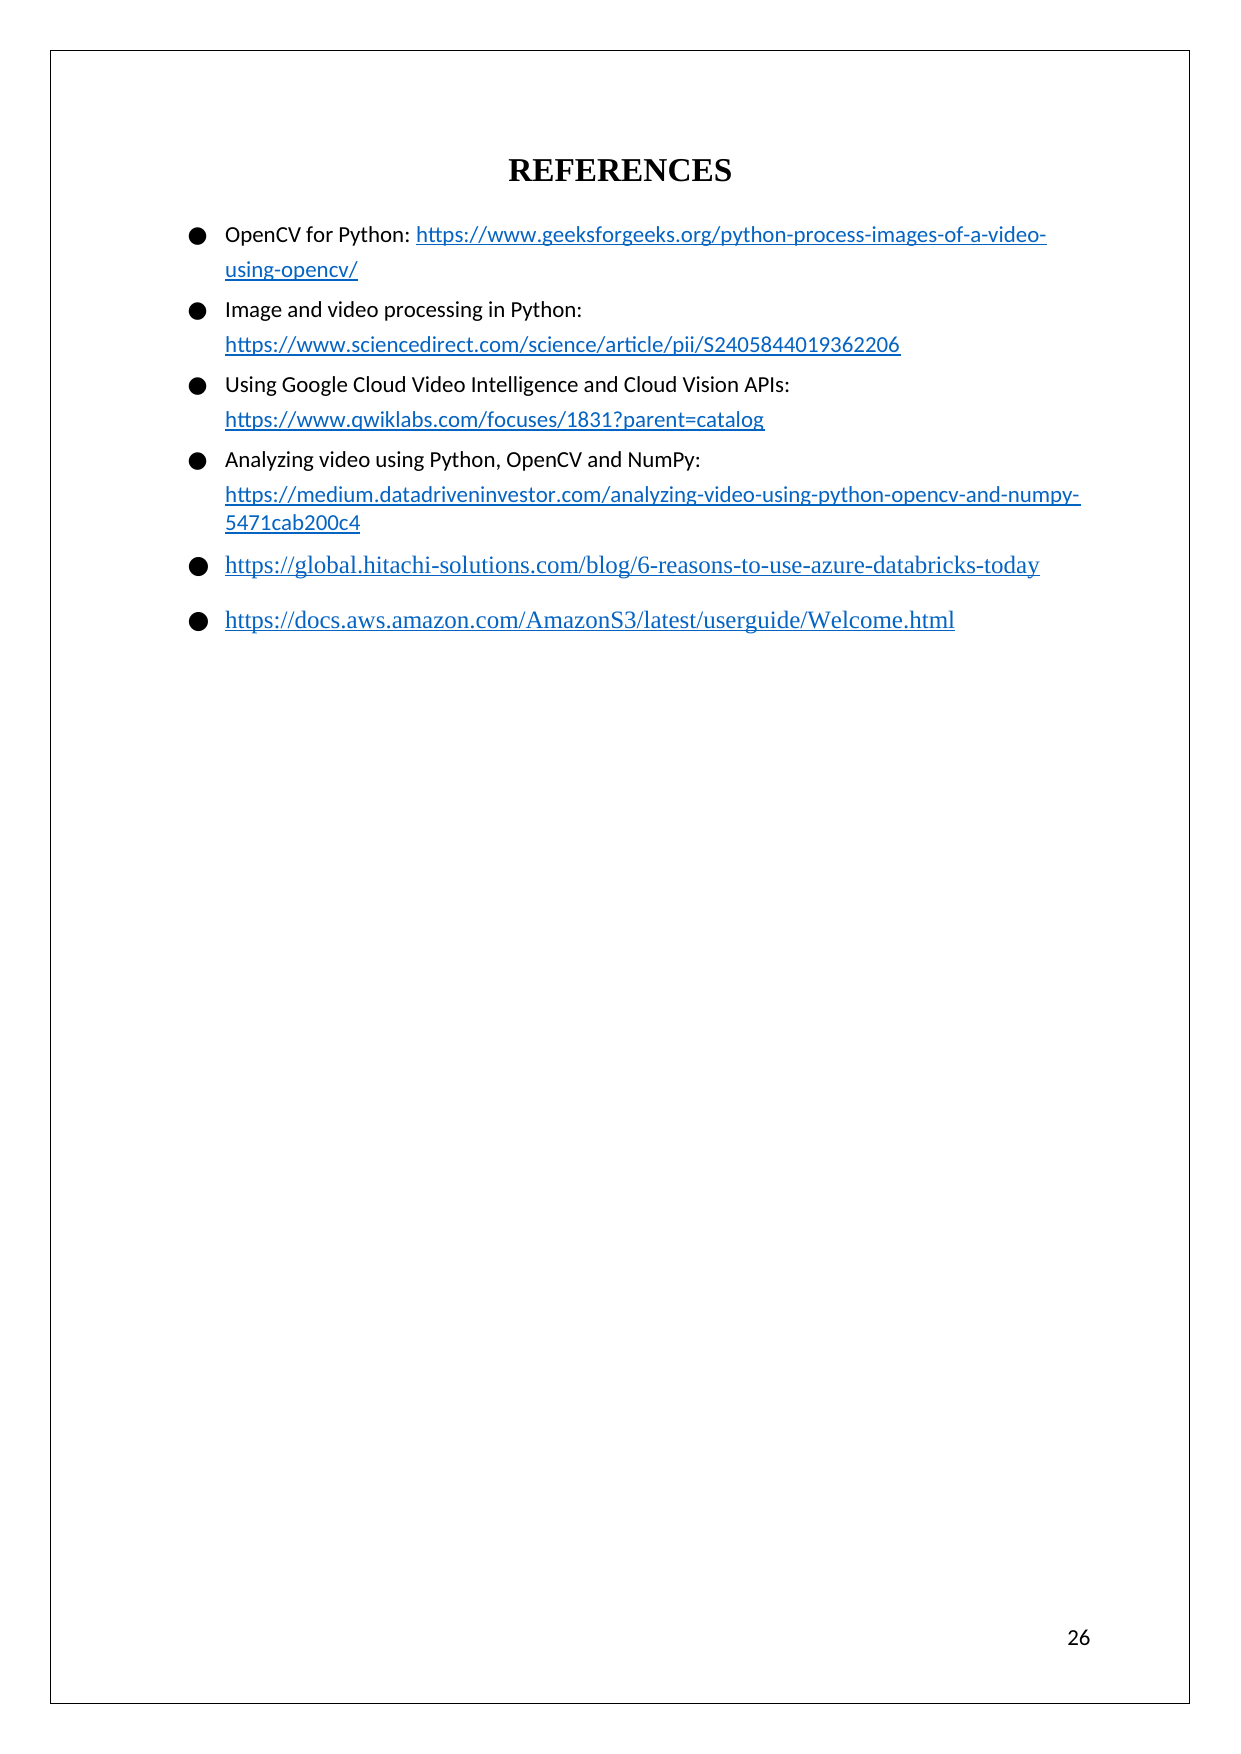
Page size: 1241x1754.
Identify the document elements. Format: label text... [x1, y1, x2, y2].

list Image and video processing in Python: https://www.sciencedirect.com/science/article/pii/S2405844019362206 [187, 283, 1090, 358]
list Using Google Cloud Video Intelligence and Cloud Vision APIs: https://www.qwiklabs.com/focuses/1831?parent=catalog [187, 358, 1090, 433]
text REFERENCES [150, 150, 1090, 188]
list https://global.hitachi-solutions.com/blog/6-reasons-to-use-azure-databricks-today [187, 536, 1090, 587]
list Analyzing video using Python, OpenCV and NumPy: https://medium.datadriveninvestor.com/analyzing-video-using-python-opencv-and-numpy-5471cab200c4 [187, 433, 1090, 536]
list OpenCV for Python: https://www.geeksforgeeks.org/python-process-images-of-a-video-using-opencv/ [187, 208, 1090, 283]
list https://docs.aws.amazon.com/AmazonS3/latest/userguide/Welcome.html [187, 591, 1090, 643]
